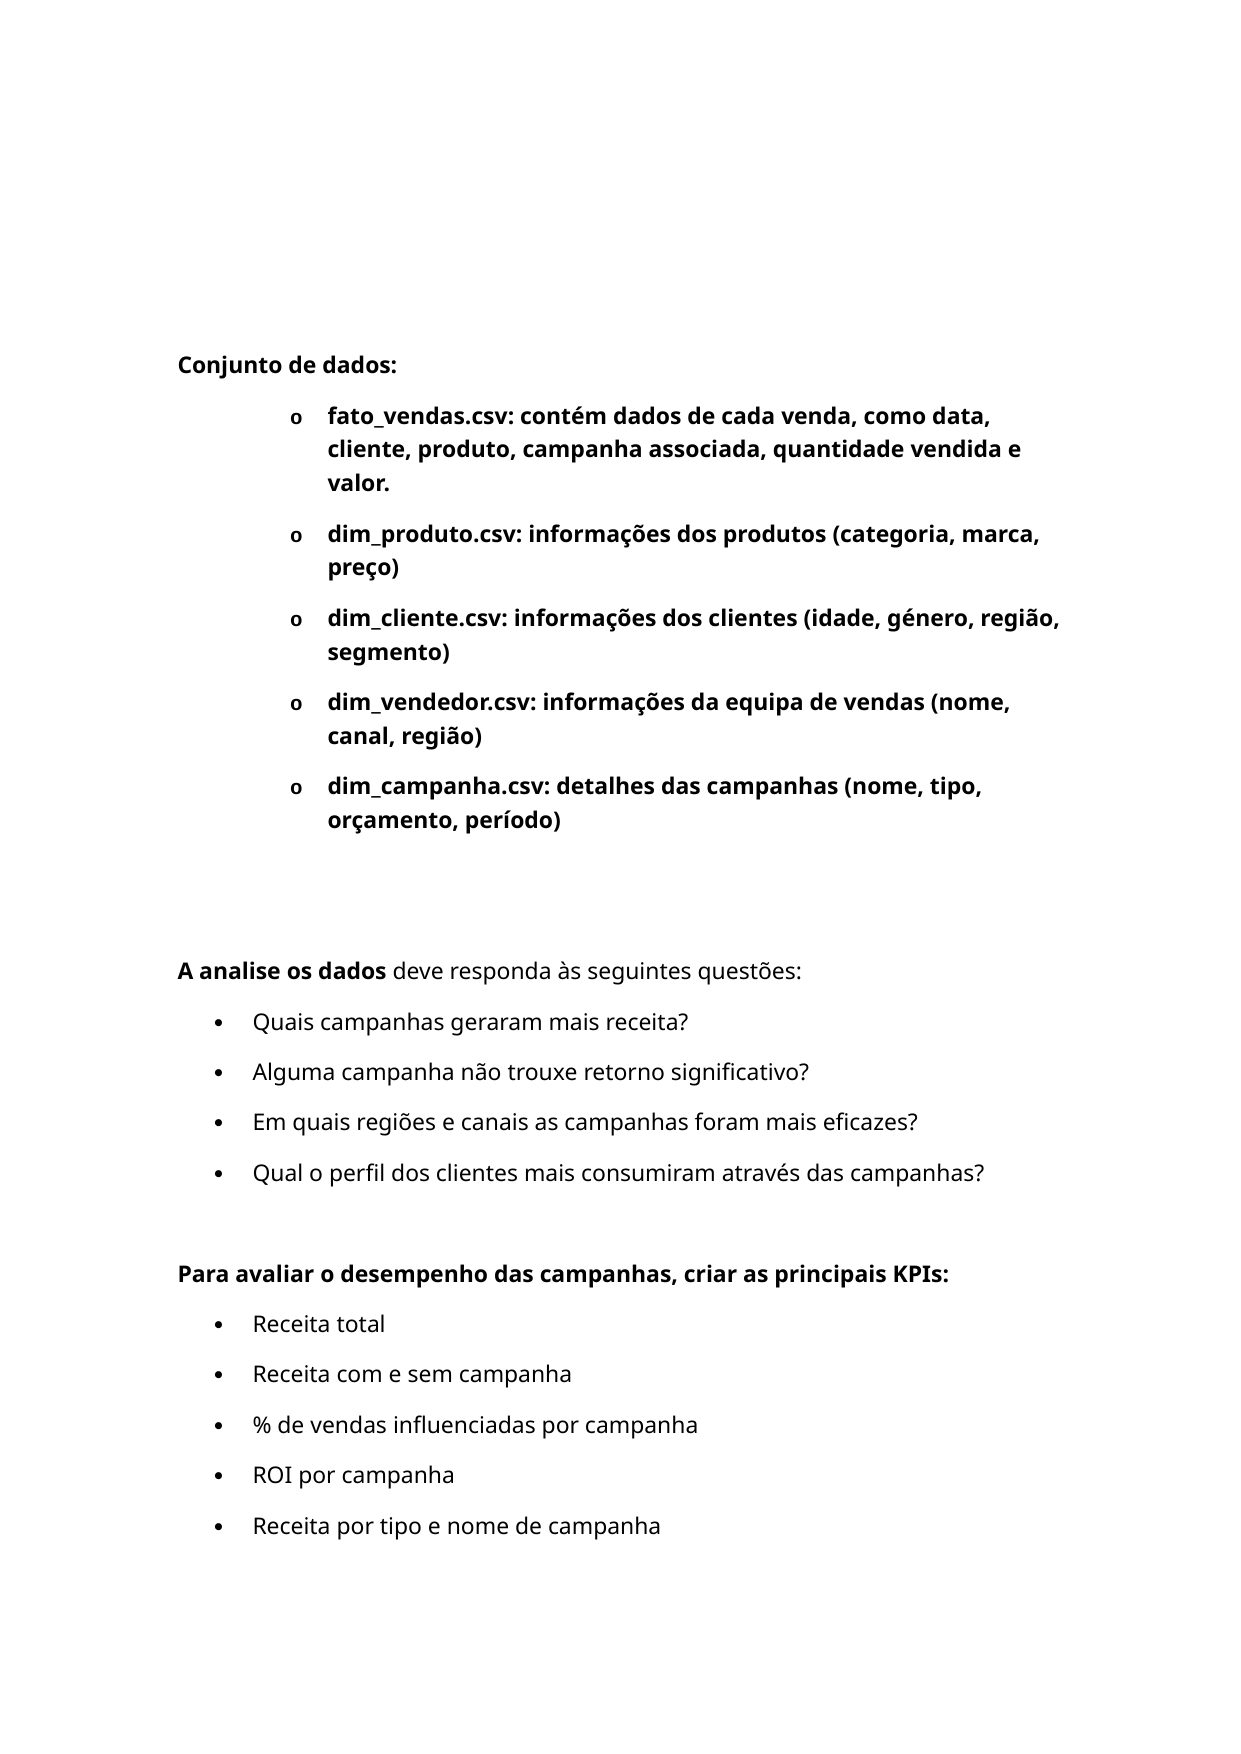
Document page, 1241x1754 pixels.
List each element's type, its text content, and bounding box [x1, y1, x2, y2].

list dim_cliente.csv: informações dos clientes (idade, género, região, segmento) [290, 602, 1063, 667]
list Receita por tipo e nome de campanha [215, 1510, 1063, 1541]
list Receita total [215, 1308, 1063, 1339]
list Alguma campanha não trouxe retorno significativo? [215, 1056, 1063, 1087]
list fato_vendas.csv: contém dados de cada venda, como data, cliente, produto, campanha associada, quantidade vendida e valor. [290, 400, 1063, 498]
text Para avaliar o desempenho das campanhas, criar as principais KPIs: [177, 1258, 1063, 1289]
text Conjunto de dados: [177, 349, 1063, 381]
list ROI por campanha [215, 1459, 1063, 1491]
list Receita com e sem campanha [215, 1358, 1063, 1390]
list % de vendas influenciadas por campanha [215, 1409, 1063, 1440]
list Qual o perfil dos clientes mais consumiram através das campanhas? [215, 1157, 1063, 1188]
list dim_campanha.csv: detalhes das campanhas (nome, tipo, orçamento, período) [290, 770, 1063, 835]
list dim_vendedor.csv: informações da equipa de vendas (nome, canal, região) [290, 686, 1063, 751]
list dim_produto.csv: informações dos produtos (categoria, marca, preço) [290, 518, 1063, 583]
text A analise os dados deve responda às seguintes questões: [177, 955, 1063, 986]
list Em quais regiões e canais as campanhas foram mais eficazes? [215, 1106, 1063, 1138]
list Quais campanhas geraram mais receita? [215, 1006, 1063, 1037]
